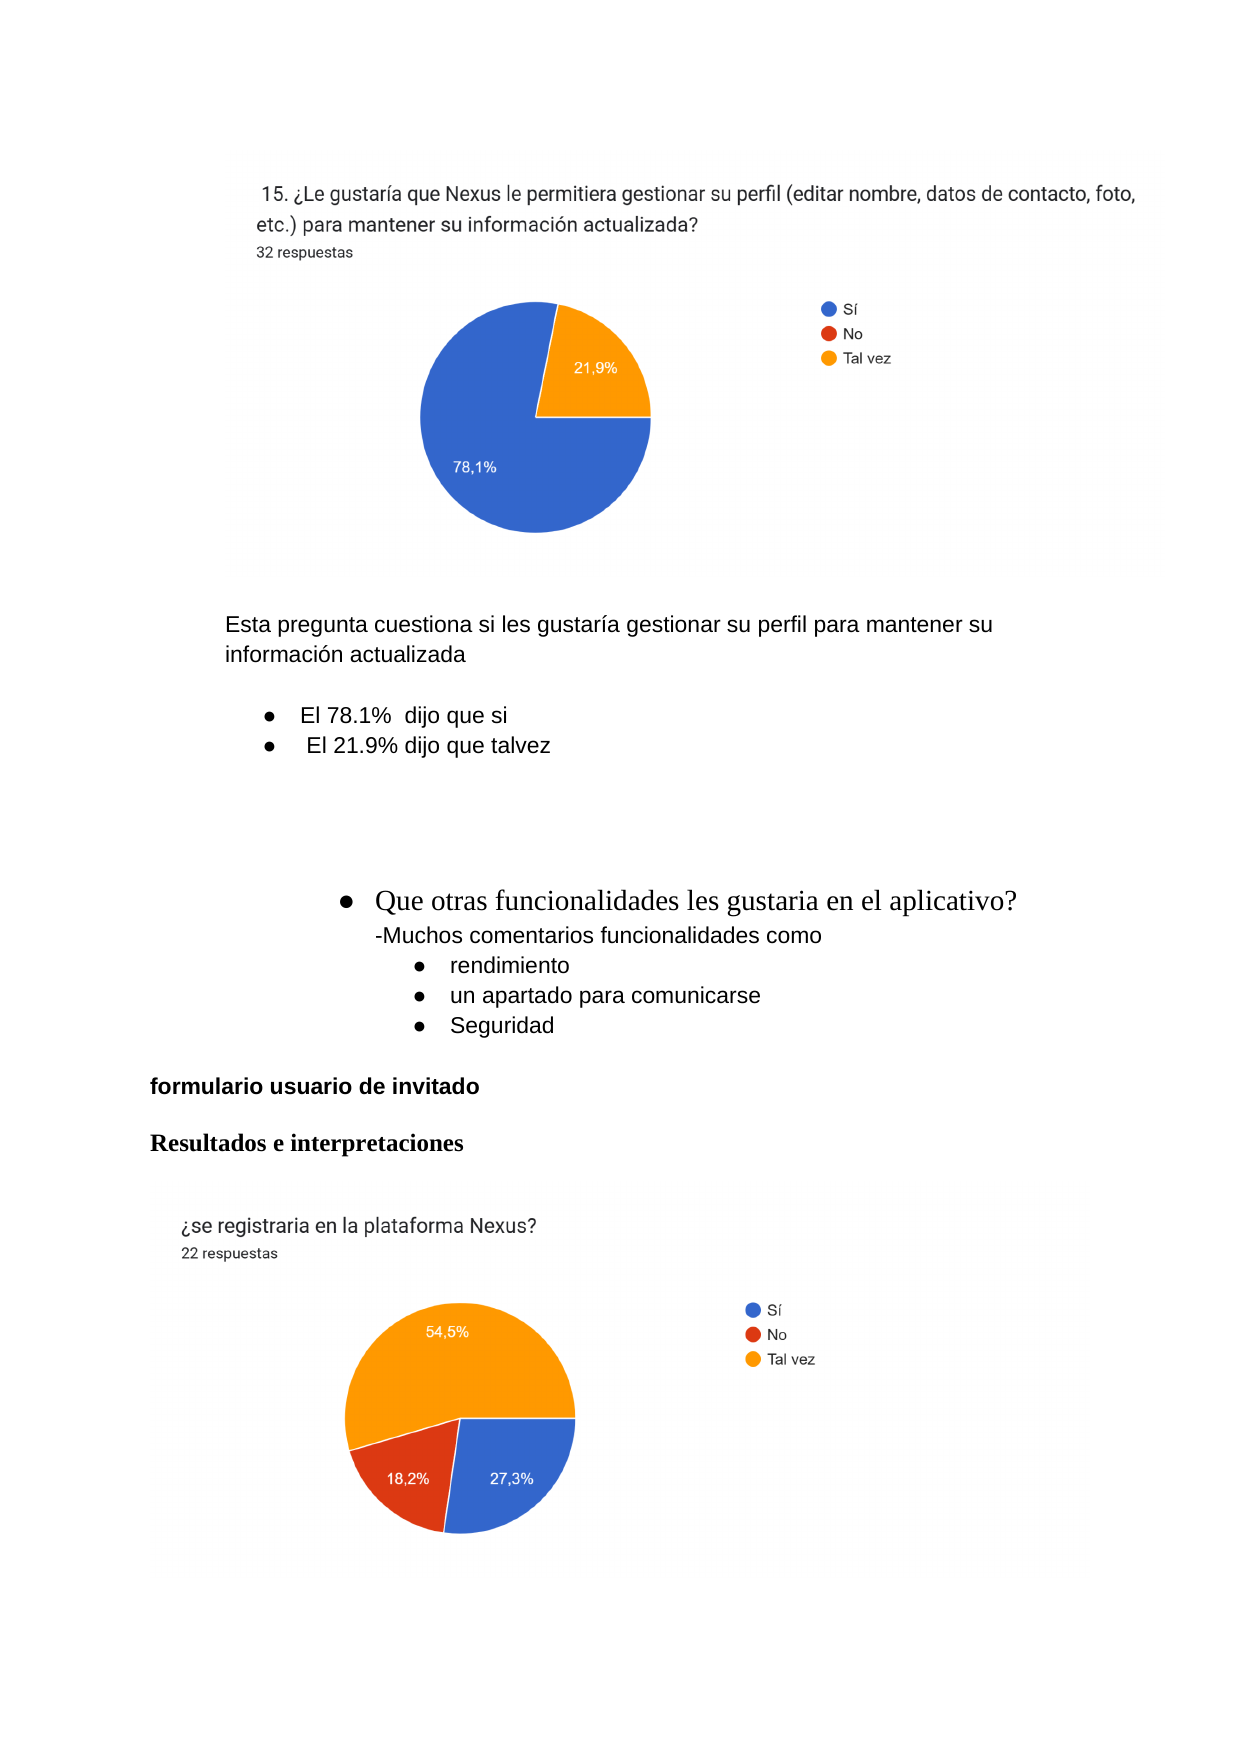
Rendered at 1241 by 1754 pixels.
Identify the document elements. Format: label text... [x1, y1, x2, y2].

text -Muchos comentarios funcionalidades como [375, 922, 1090, 948]
list El 78.1% dijo que si [262, 702, 1090, 728]
list El 21.9% dijo que talvez [262, 732, 1090, 758]
text Esta pregunta cuestiona si les gustaría gestionar su perfil para mantener su información actualizada [225, 611, 1090, 668]
text formulario usuario de invitado [150, 1073, 1090, 1099]
list un apartado para comunicarse [412, 982, 1090, 1008]
list Que otras funcionalidades les gustaria en el aplicativo? [337, 883, 1090, 917]
picture [225, 150, 1166, 577]
text Resultados e interpretaciones [150, 1128, 1090, 1157]
picture [150, 1181, 1091, 1578]
list Seguridad [412, 1012, 1090, 1038]
list rendimiento [412, 952, 1090, 978]
